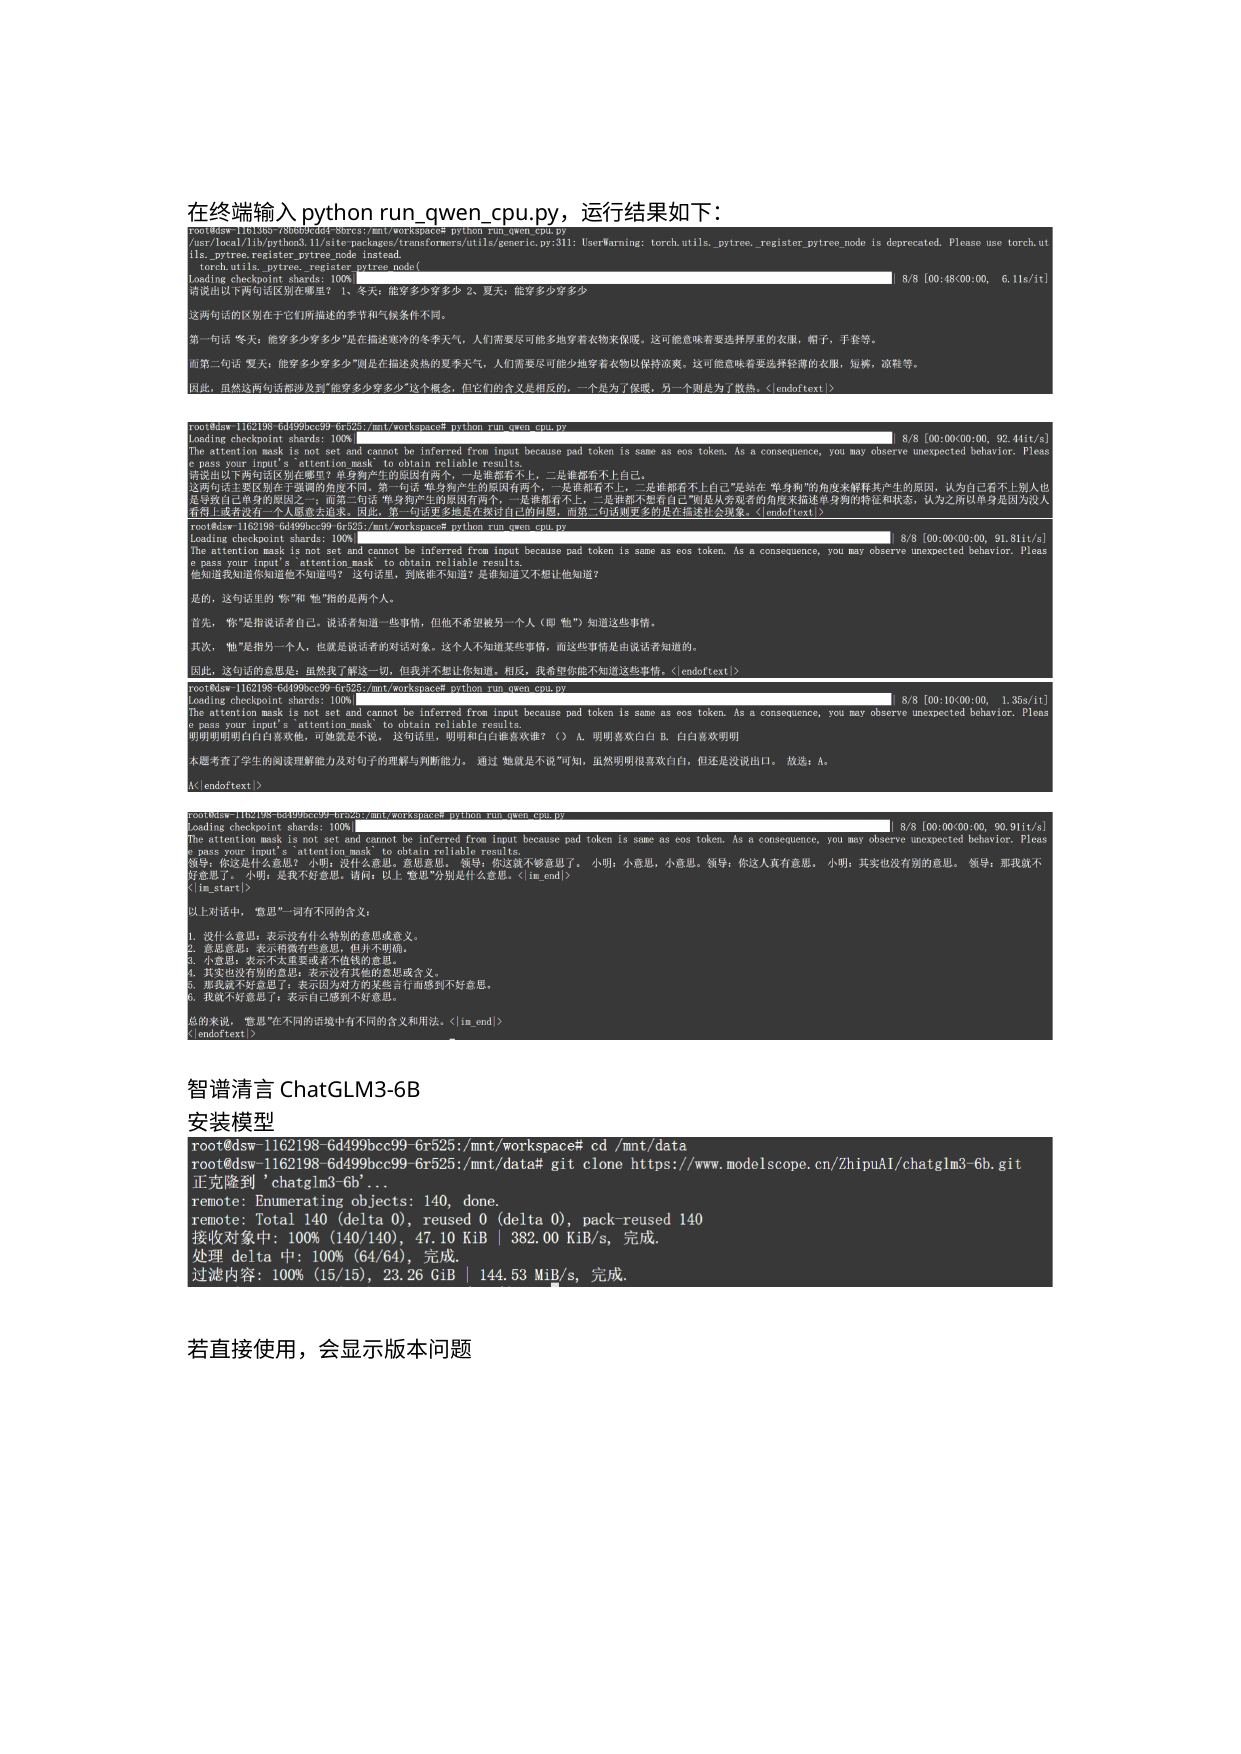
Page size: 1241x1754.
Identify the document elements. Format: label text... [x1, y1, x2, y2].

text 若直接使用，会显示版本问题 [187, 1332, 1053, 1364]
picture [187, 812, 1053, 1040]
picture [187, 422, 1053, 518]
picture [187, 1137, 1053, 1287]
text 在终端输入python run_qwen_cpu.py，运行结果如下： [187, 194, 1053, 227]
picture [187, 227, 1053, 394]
picture [187, 682, 1053, 792]
text 智谱清言ChatGLM3-6B [187, 1072, 1053, 1104]
picture [187, 519, 1053, 678]
text 安装模型 [187, 1104, 1053, 1137]
